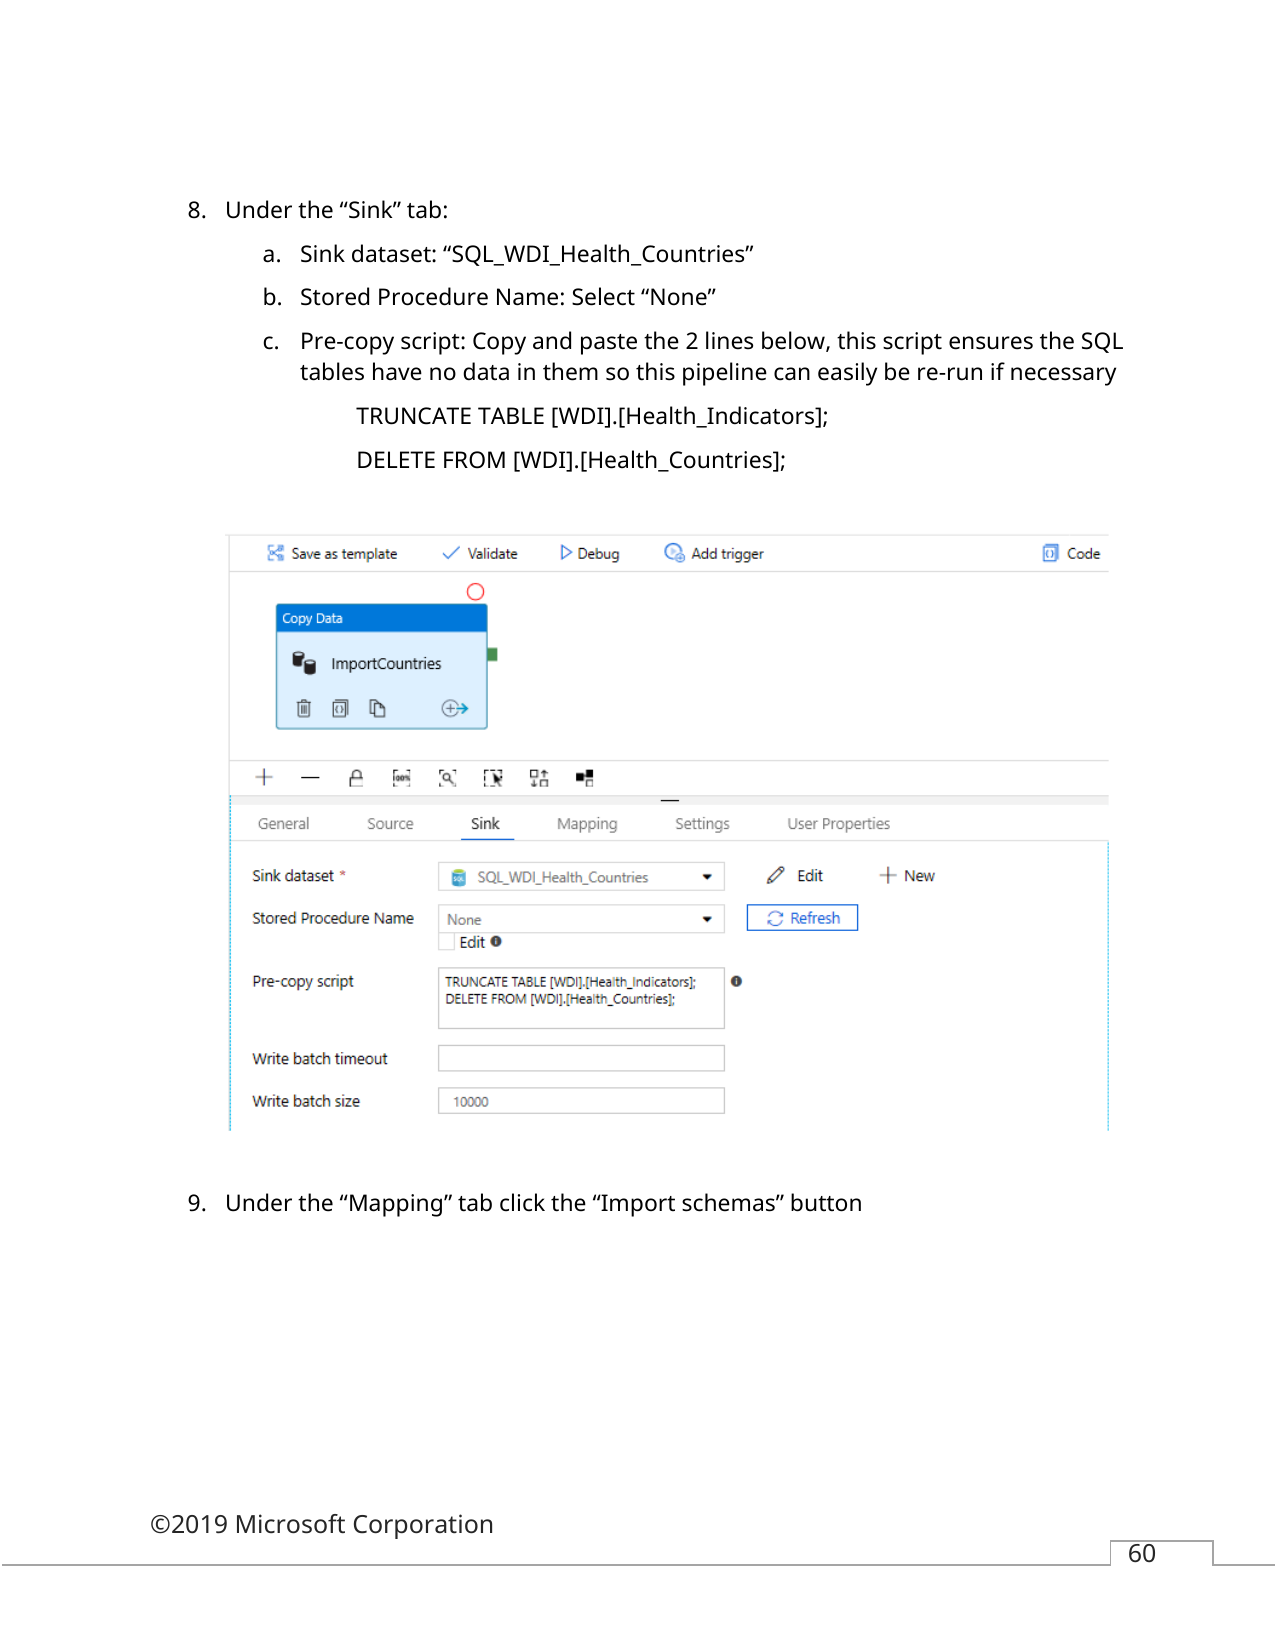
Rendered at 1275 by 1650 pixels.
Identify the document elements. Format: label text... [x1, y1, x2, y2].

text DELETE FROM [WDI].[Health_Countries]; [356, 444, 1125, 475]
list Under the “Mapping” tab click the “Import schemas” button [187, 1187, 1125, 1218]
list Under the “Sink” tab: [187, 194, 1125, 225]
text TRUNCATE TABLE [WDI].[Health_Indicators]; [356, 400, 1125, 431]
picture [225, 531, 1109, 1131]
list Stored Procedure Name: Select “None” [262, 281, 1125, 312]
list Sink dataset: “SQL_WDI_Health_Countries” [262, 237, 1125, 269]
list Pre-copy script: Copy and paste the 2 lines below, this script ensures the SQL tables have no data in them so this pipeline can easily be re-run if necessary [262, 325, 1125, 387]
